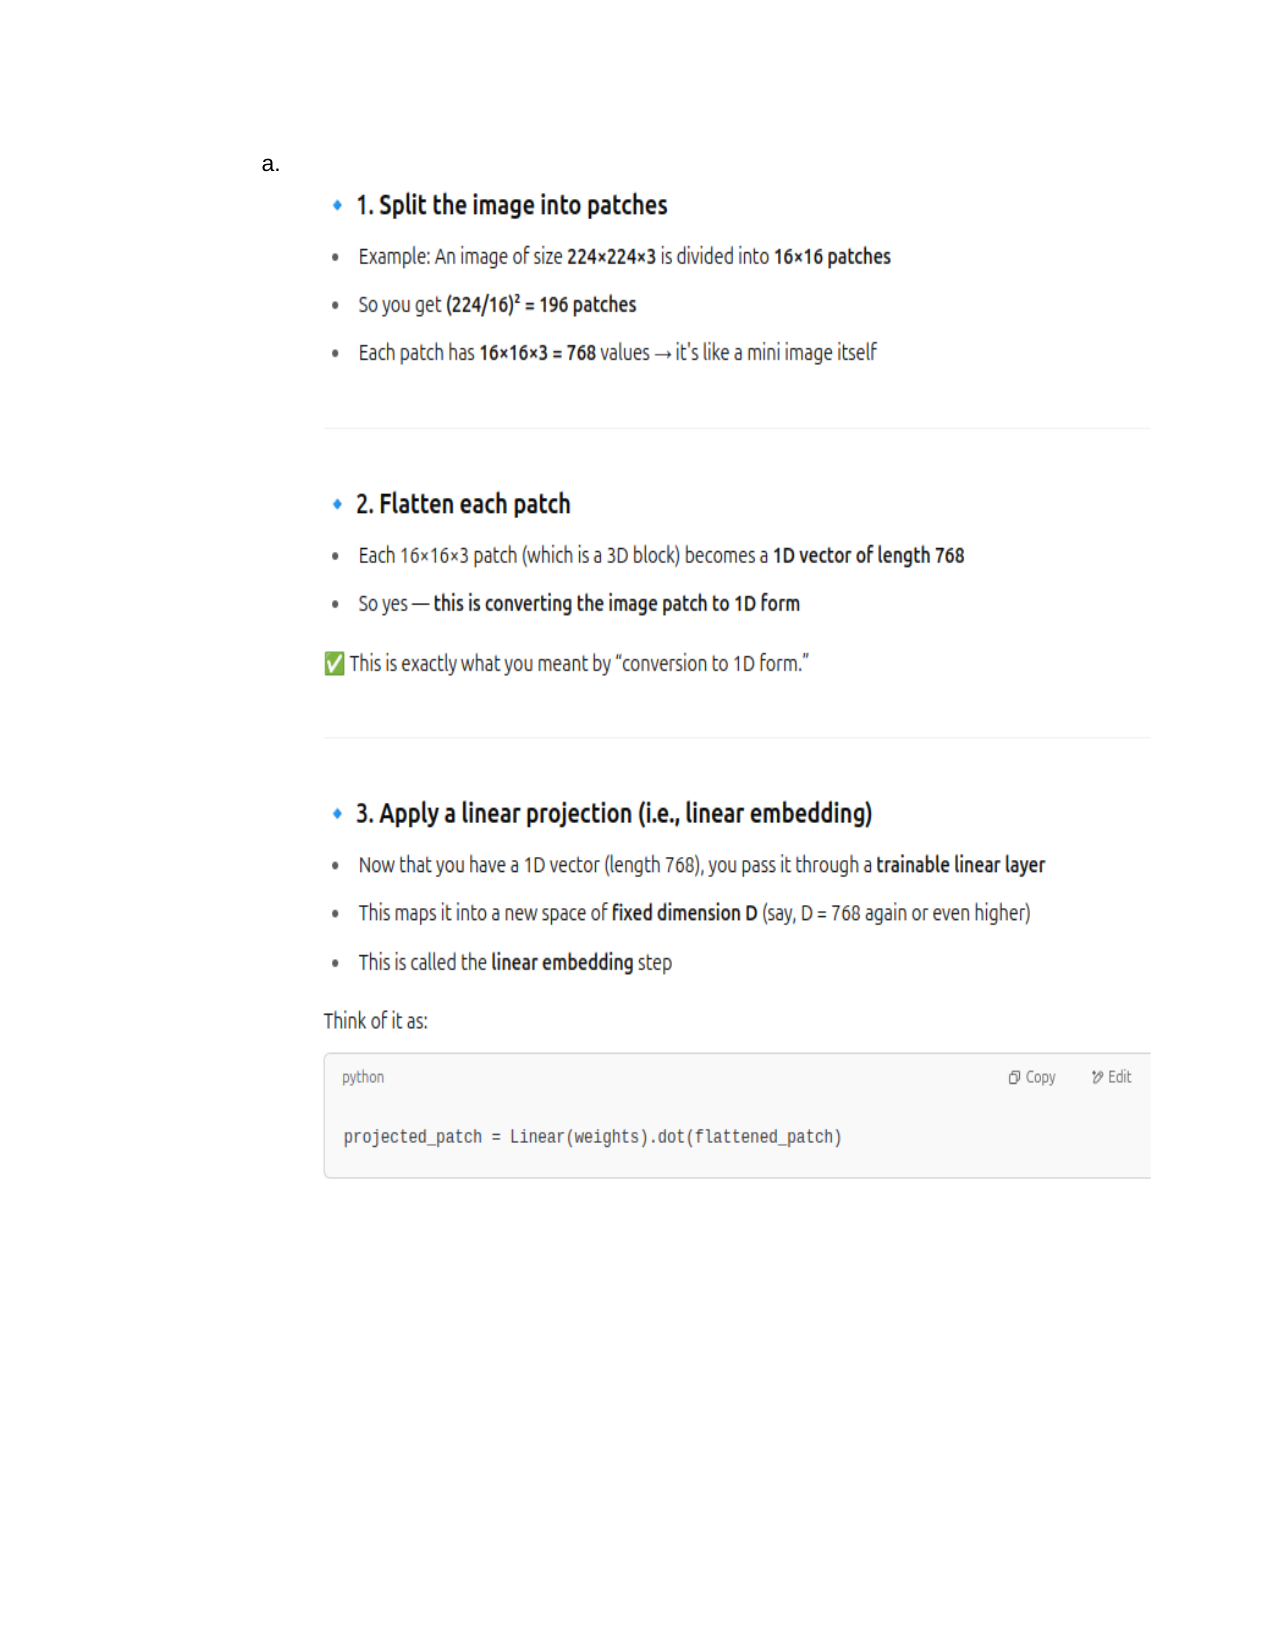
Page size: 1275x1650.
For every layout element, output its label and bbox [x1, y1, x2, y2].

picture [298, 180, 1151, 1185]
